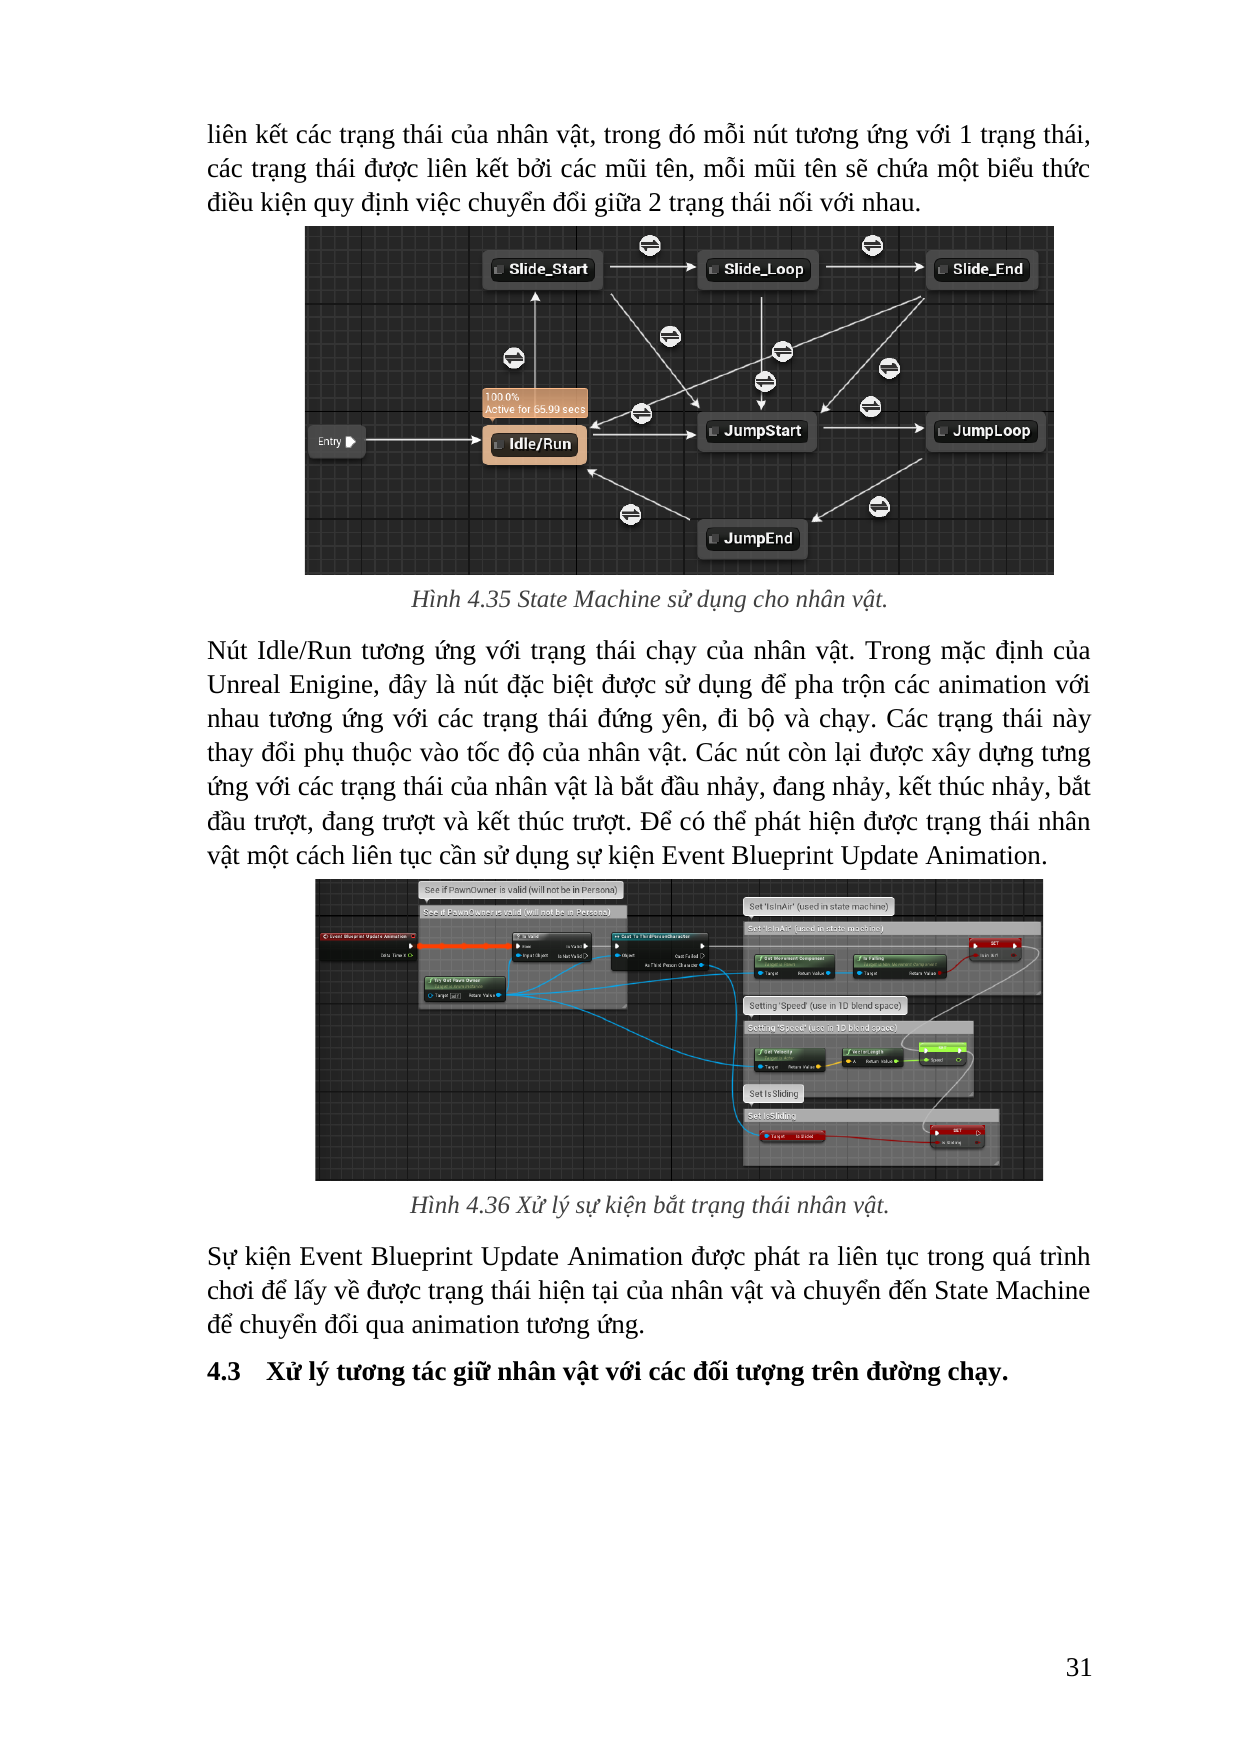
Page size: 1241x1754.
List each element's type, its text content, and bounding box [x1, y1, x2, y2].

picture [304, 226, 1054, 575]
text Sự kiện Event Blueprint Update Animation được phát ra liên tục trong quá trình chơi để lấy về được trạng thái hiện tại của nhân vật và chuyển đến State Machine để chuyển đổi qua animation tương ứng. [207, 1239, 1092, 1339]
subtitle Xử lý tương tác giữ nhân vật với các đối tượng trên đường chạy. [207, 1354, 1092, 1386]
picture [315, 879, 1044, 1181]
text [207, 118, 1092, 218]
text Nút Idle/Run tương ứng với trạng thái chạy của nhân vật. Trong mặc định của Unreal Enigine, đây là nút đặc biệt được sử dụng để pha trộn các animation với nhau tương ứng với các trạng thái đứng yên, đi bộ và chạy. Các trạng thái này thay đổi phụ thuộc vào tốc độ của nhân vật. Các nút còn lại được xây dựng tưng ứng với các trạng thái của nhân vật là bắt đầu nhảy, đang nhảy, kết thúc nhảy, bắt đầu trượt, đang trượt và kết thúc trượt. Để có thể phát hiện được trạng thái nhân vật một cách liên tục cần sử dụng sự kiện Event Blueprint Update Animation. [207, 634, 1092, 870]
